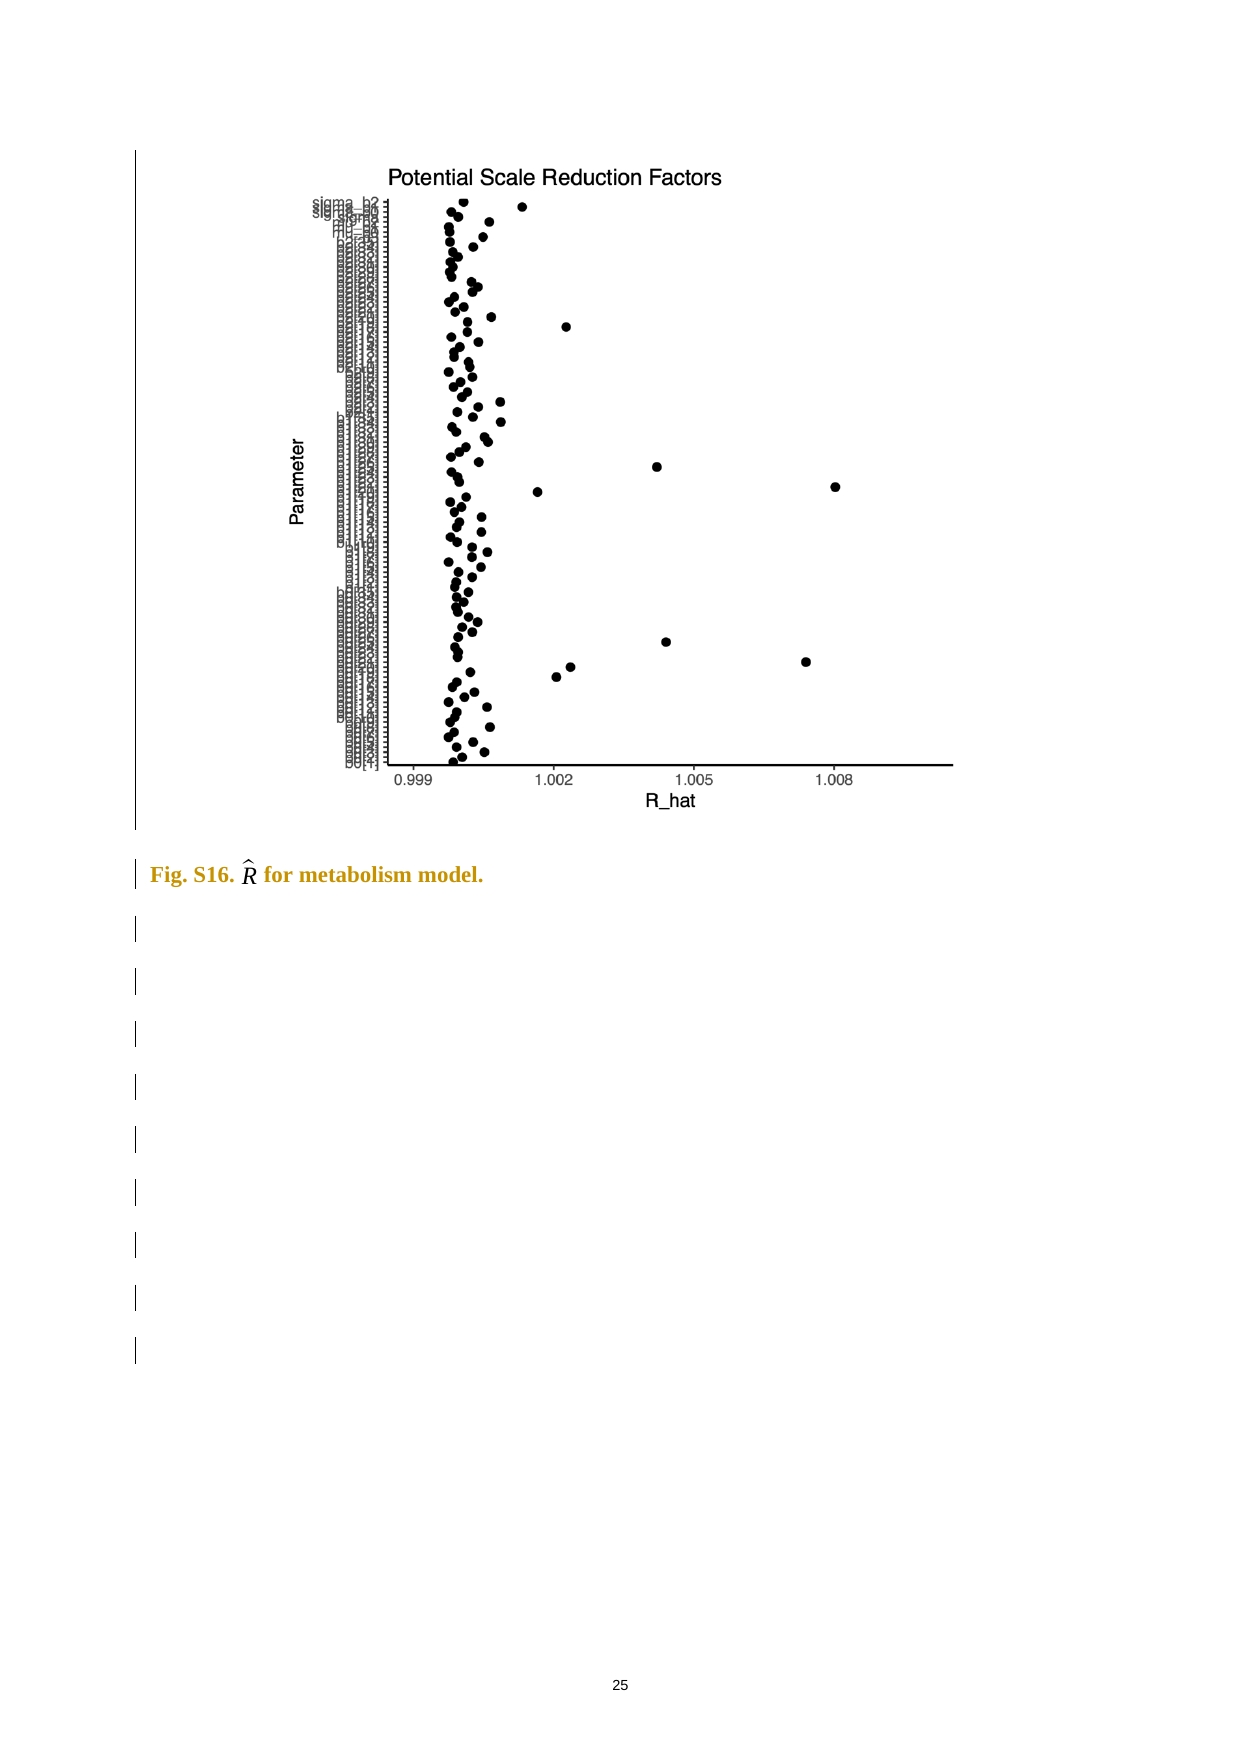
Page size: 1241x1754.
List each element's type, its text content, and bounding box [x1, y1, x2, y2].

picture [280, 150, 961, 831]
text Fig. S16. for metabolism model. [150, 859, 1090, 889]
